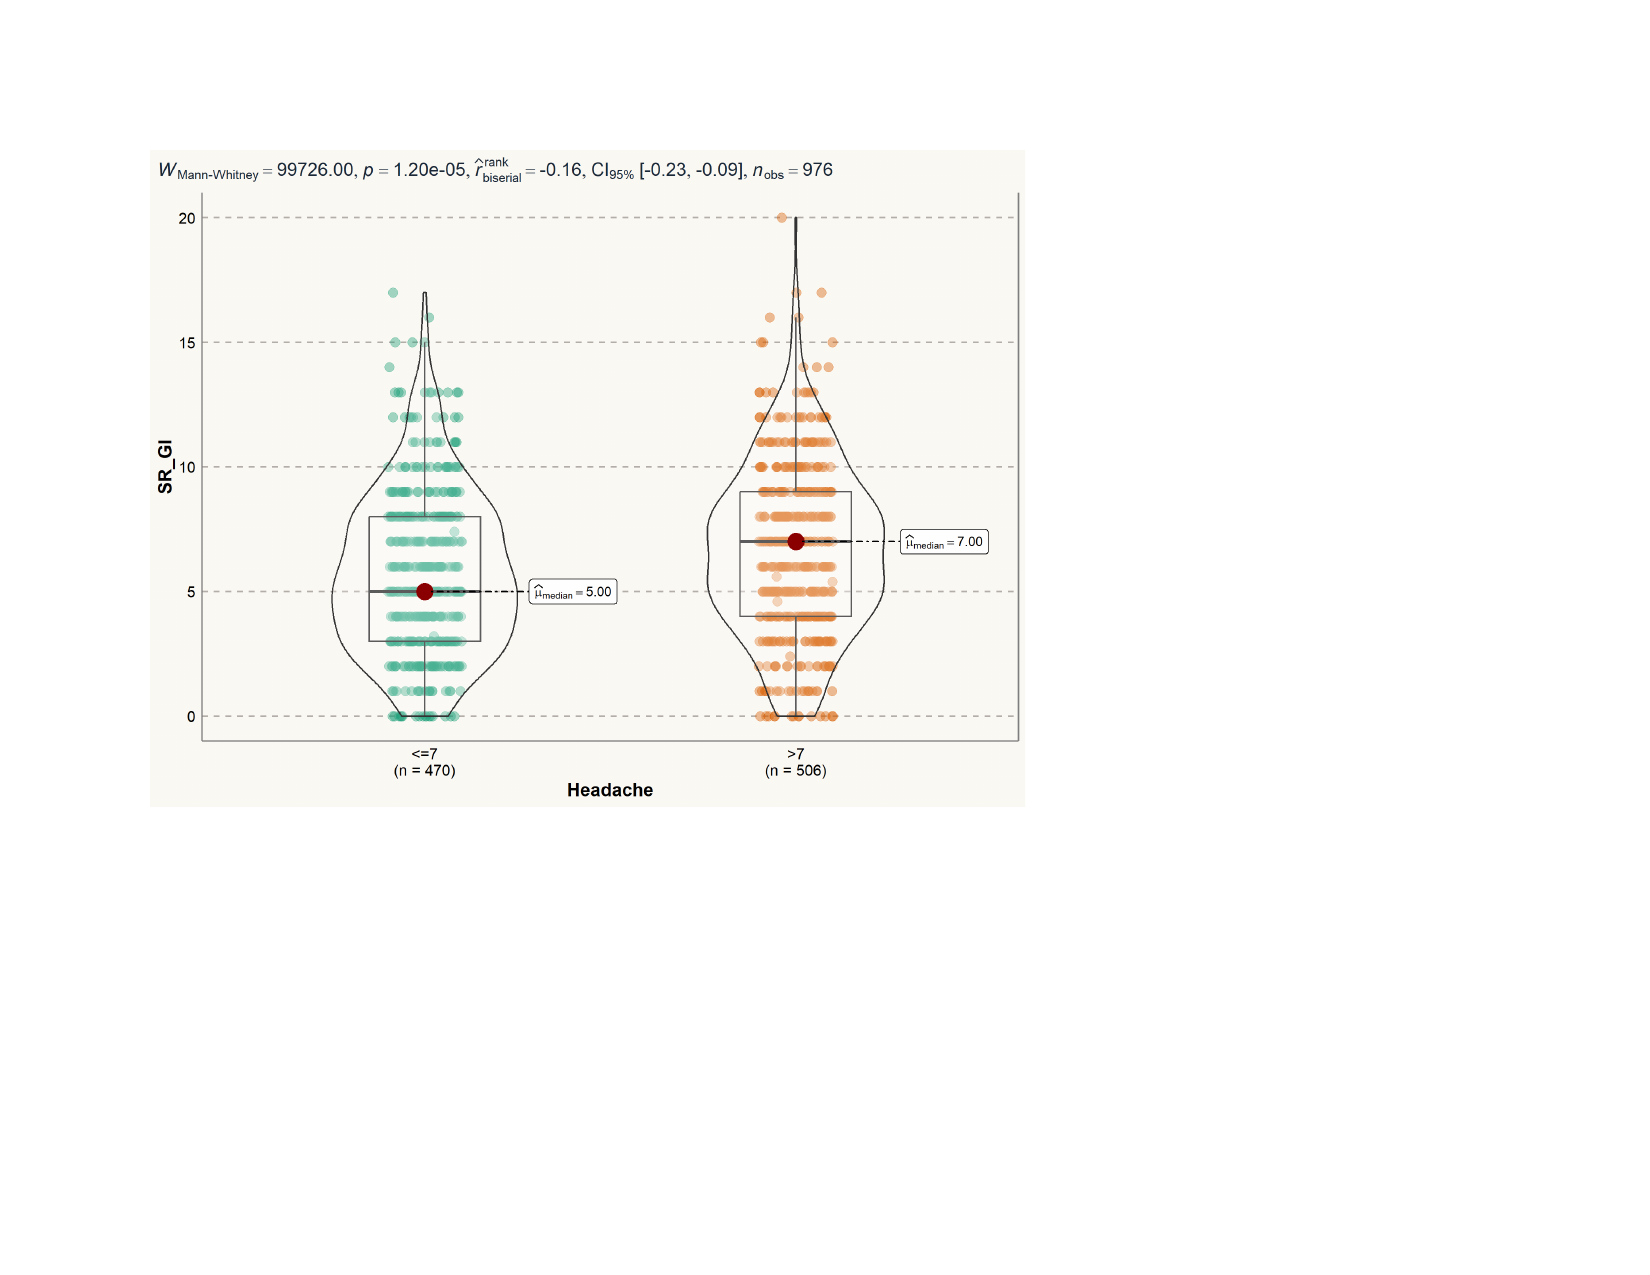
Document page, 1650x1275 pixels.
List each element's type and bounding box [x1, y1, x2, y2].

picture [150, 150, 1025, 807]
